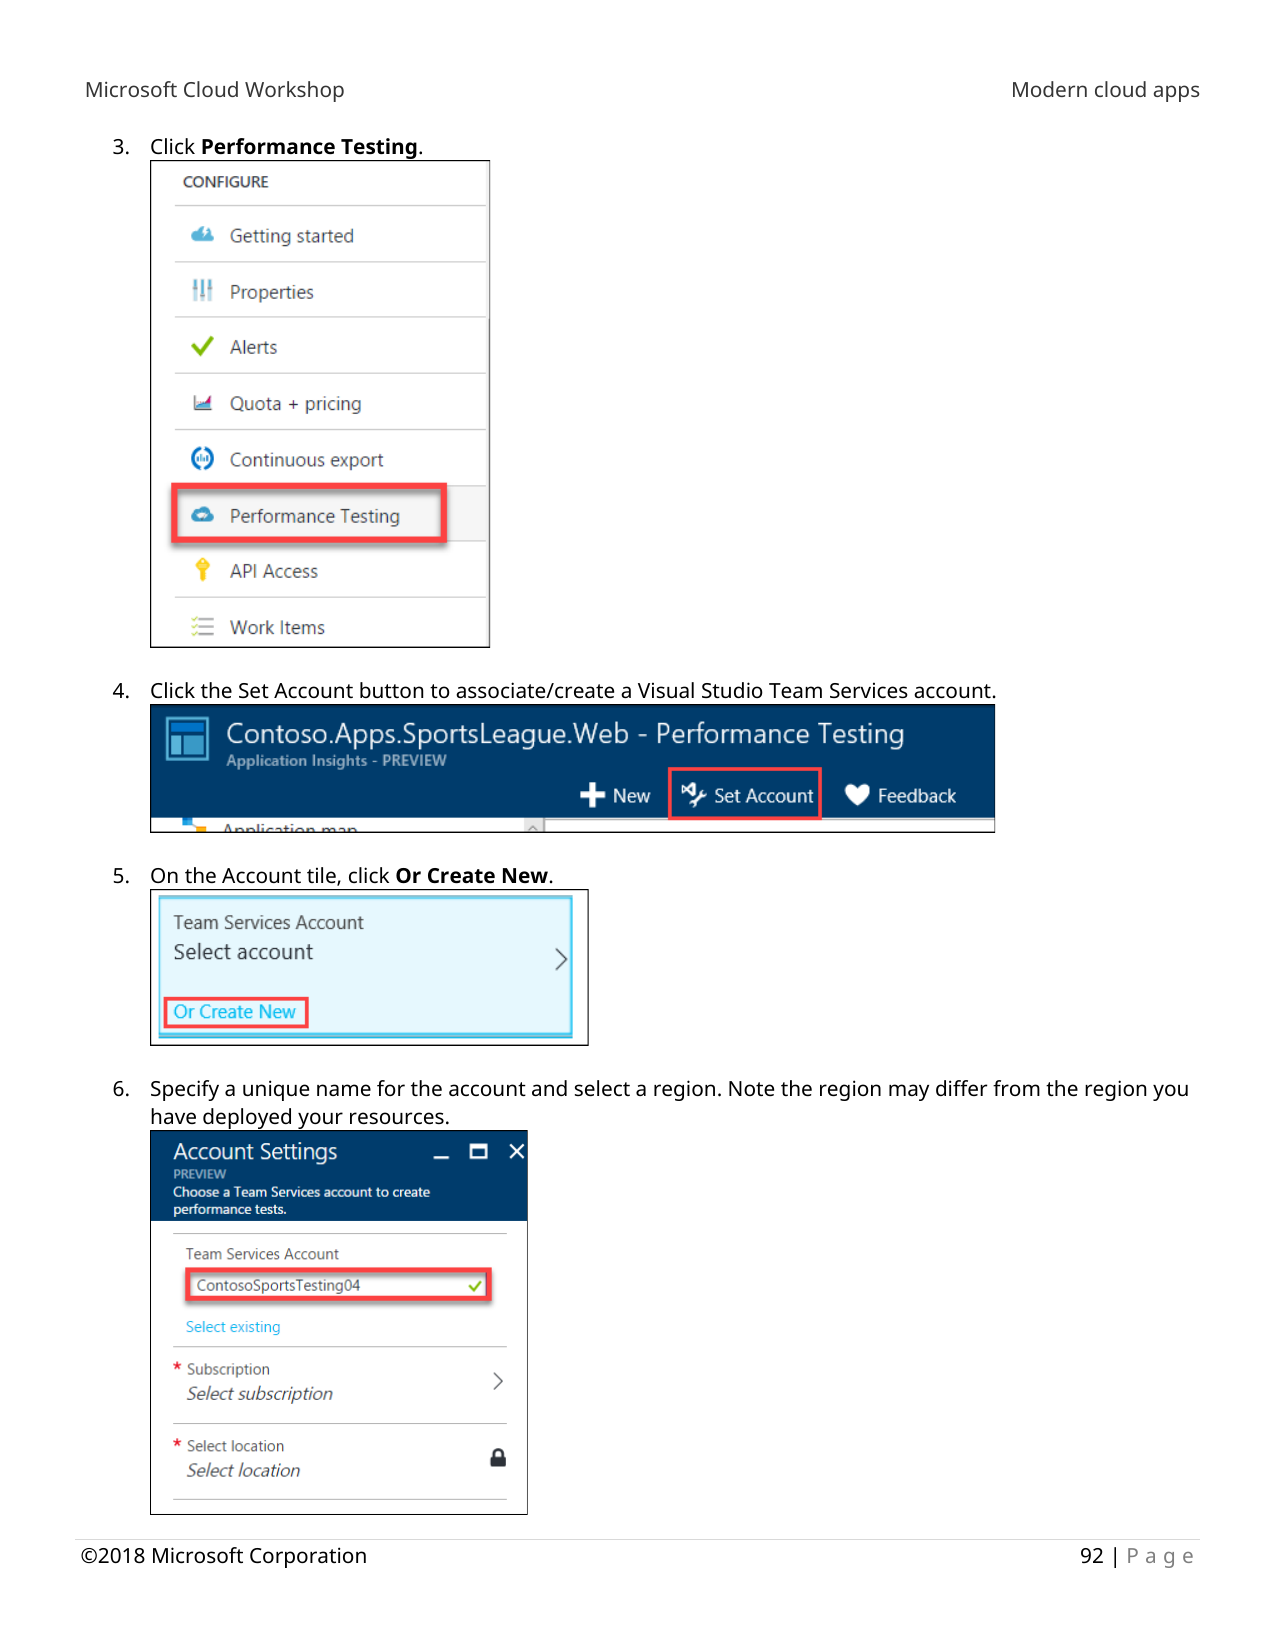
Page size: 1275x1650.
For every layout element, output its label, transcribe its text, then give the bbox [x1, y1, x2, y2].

list Click Performance Testing. [112, 132, 1200, 160]
list On the Account tile, click Or Create New. [112, 861, 1200, 889]
list Specify a unique name for the account and select a region. Note the region may differ from the region you have deployed your resources. [112, 1074, 1200, 1131]
picture [150, 160, 490, 648]
picture [150, 704, 996, 833]
picture [150, 1130, 528, 1515]
picture [150, 889, 589, 1046]
list Click the Set Account button to associate/create a Visual Studio Team Services account. [112, 676, 1200, 705]
